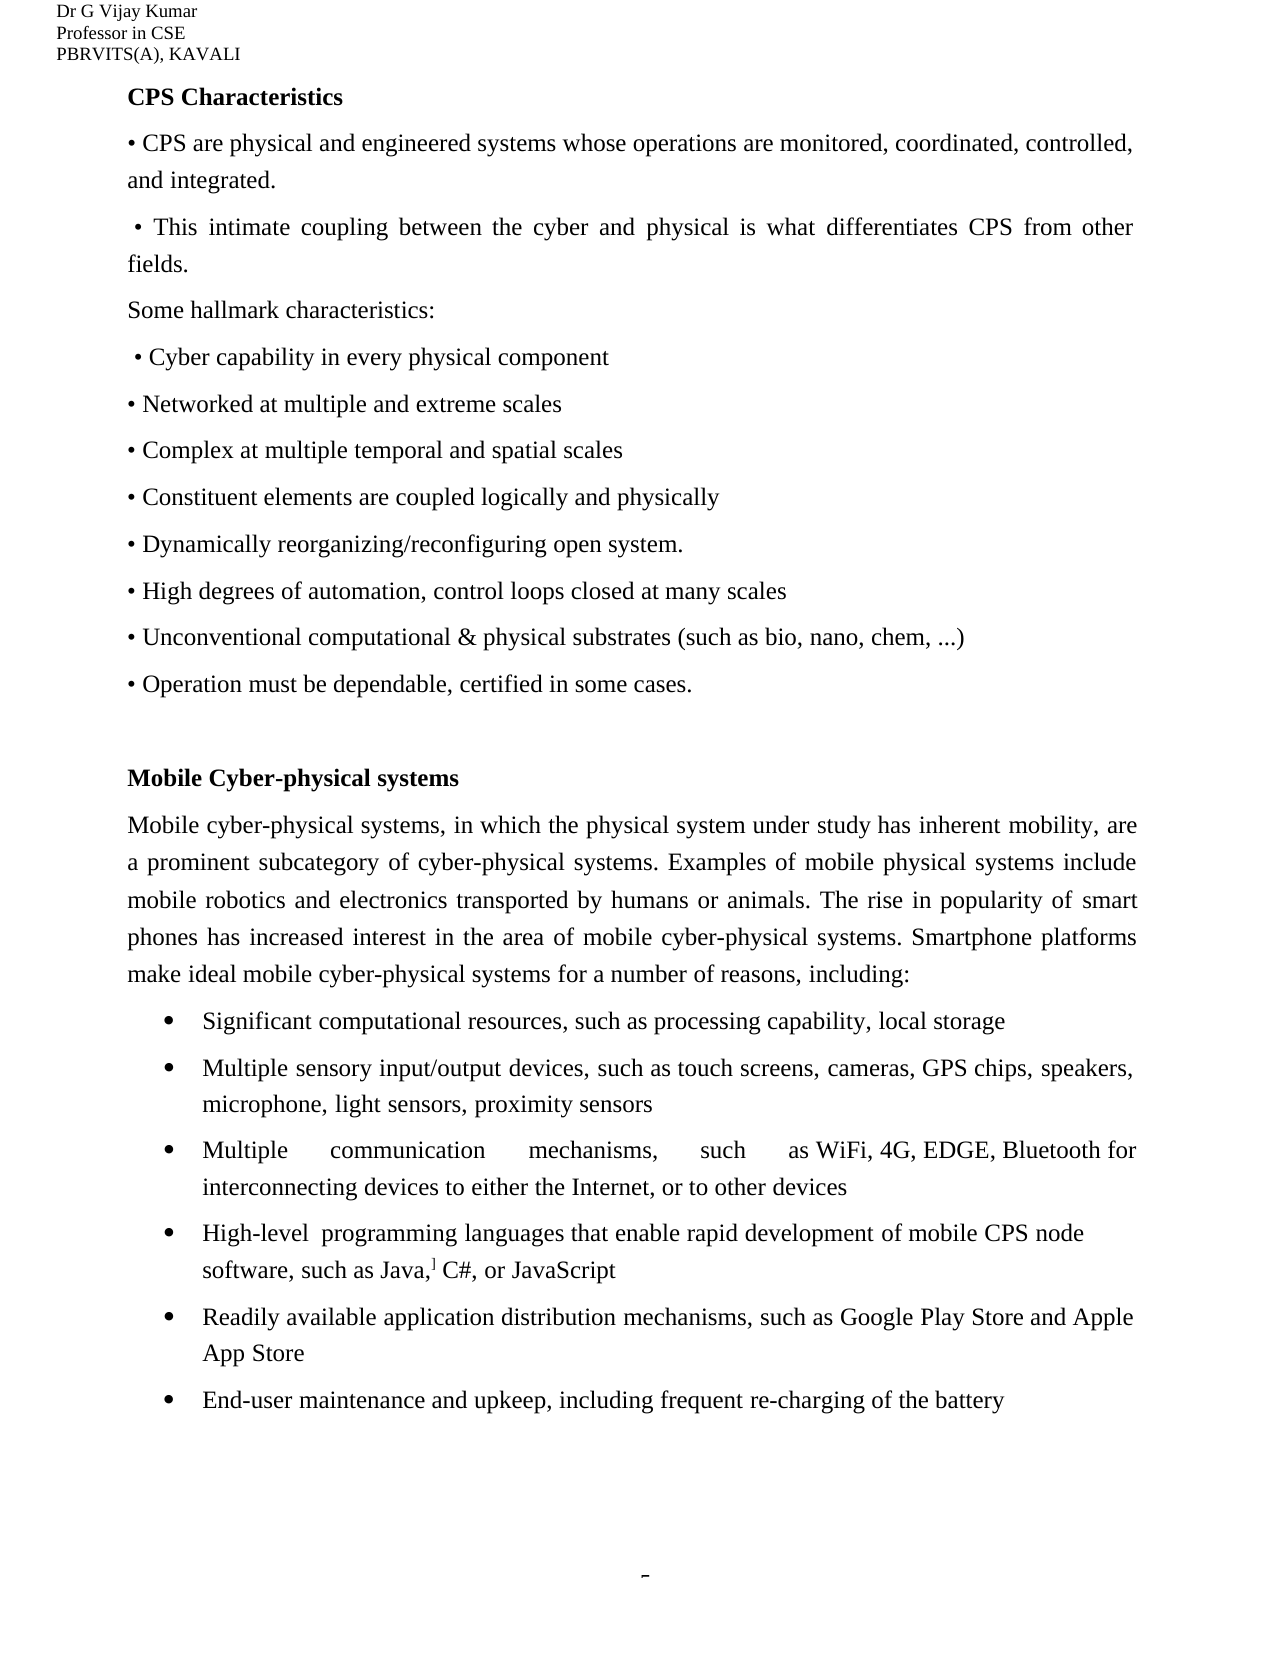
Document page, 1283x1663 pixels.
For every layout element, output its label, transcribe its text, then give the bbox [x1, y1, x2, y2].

subtitle CPS Characteristics [127, 82, 1272, 111]
list Constituent elements are coupled logically and physically [127, 482, 1272, 511]
list Multiple communication mechanisms, such as WiFi, 4G, EDGE, Bluetooth for interconnecting devices to either the Internet, or to other devices [164, 1135, 1138, 1201]
list Multiple sensory input/output devices, such as touch screens, cameras, GPS chips, speakers, microphone, light sensors, proximity sensors [164, 1053, 1137, 1117]
list High degrees of automation, control loops closed at many scales [127, 576, 1272, 605]
list Complex at multiple temporal and spatial scales [127, 435, 1272, 464]
text Mobile cyber-physical systems, in which the physical system under study has inherent mobility, are a prominent subcategory of cyber-physical systems. Examples of mobile physical systems include mobile robotics and electronics transported by humans or animals. The rise in popularity of smart phones has increased interest in the area of mobile cyber-physical systems. Smartphone platforms make ideal mobile cyber-physical systems for a number of reasons, including: [127, 810, 1137, 988]
list This intimate coupling between the cyber and physical is what differentiates CPS from other fields. [127, 212, 1136, 277]
list Networked at multiple and extreme scales [127, 389, 1272, 418]
list CPS are physical and engineered systems whose operations are monitored, coordinated, controlled, and integrated. [127, 128, 1137, 194]
list High-level programming languages that enable rapid development of mobile CPS node software, such as Java,] C#, or JavaScript [164, 1218, 1137, 1284]
list Readily available application distribution mechanisms, such as Google Play Store and Apple App Store [164, 1302, 1137, 1367]
text Some hallmark characteristics: [127, 295, 1272, 324]
list Cyber capability in every physical component [133, 342, 1272, 371]
list End-user maintenance and upkeep, including frequent re-charging of the battery [164, 1385, 1272, 1414]
list Unconventional computational & physical substrates (such as bio, nano, chem, ...) [127, 622, 1272, 651]
list Significant computational resources, such as processing capability, local storage [164, 1006, 1272, 1035]
list Dynamically reorganizing/reconfiguring open system. [127, 529, 1272, 558]
list Operation must be dependable, certified in some cases. [127, 669, 1272, 698]
subtitle Mobile Cyber-physical systems [127, 763, 1272, 792]
